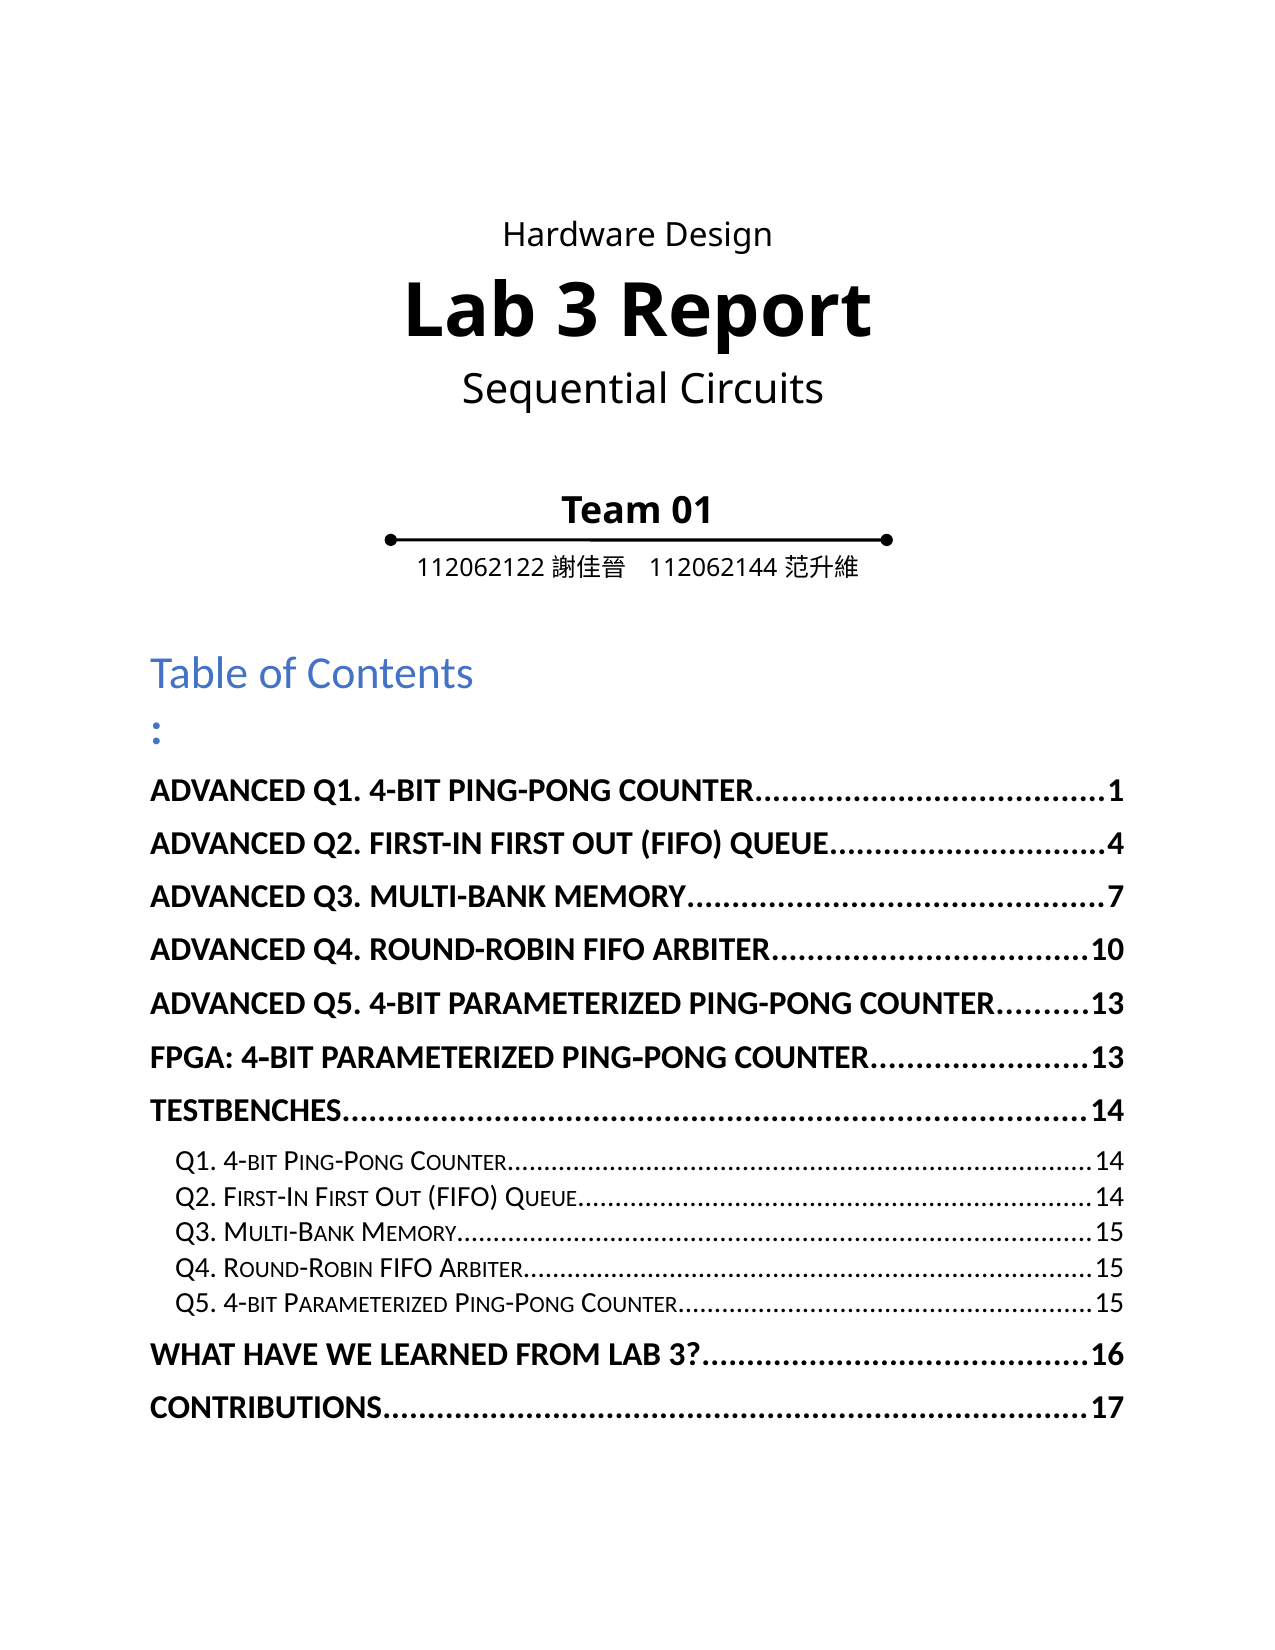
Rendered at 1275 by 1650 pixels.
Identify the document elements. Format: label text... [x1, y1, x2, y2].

text Hardware Design [150, 211, 1125, 256]
text Team 01 [150, 483, 1125, 534]
text Lab 3 Report [150, 256, 1125, 359]
text Sequential Circuits [150, 359, 1125, 415]
text 112062122 謝佳晉 112062144 范升維 [150, 547, 1125, 583]
